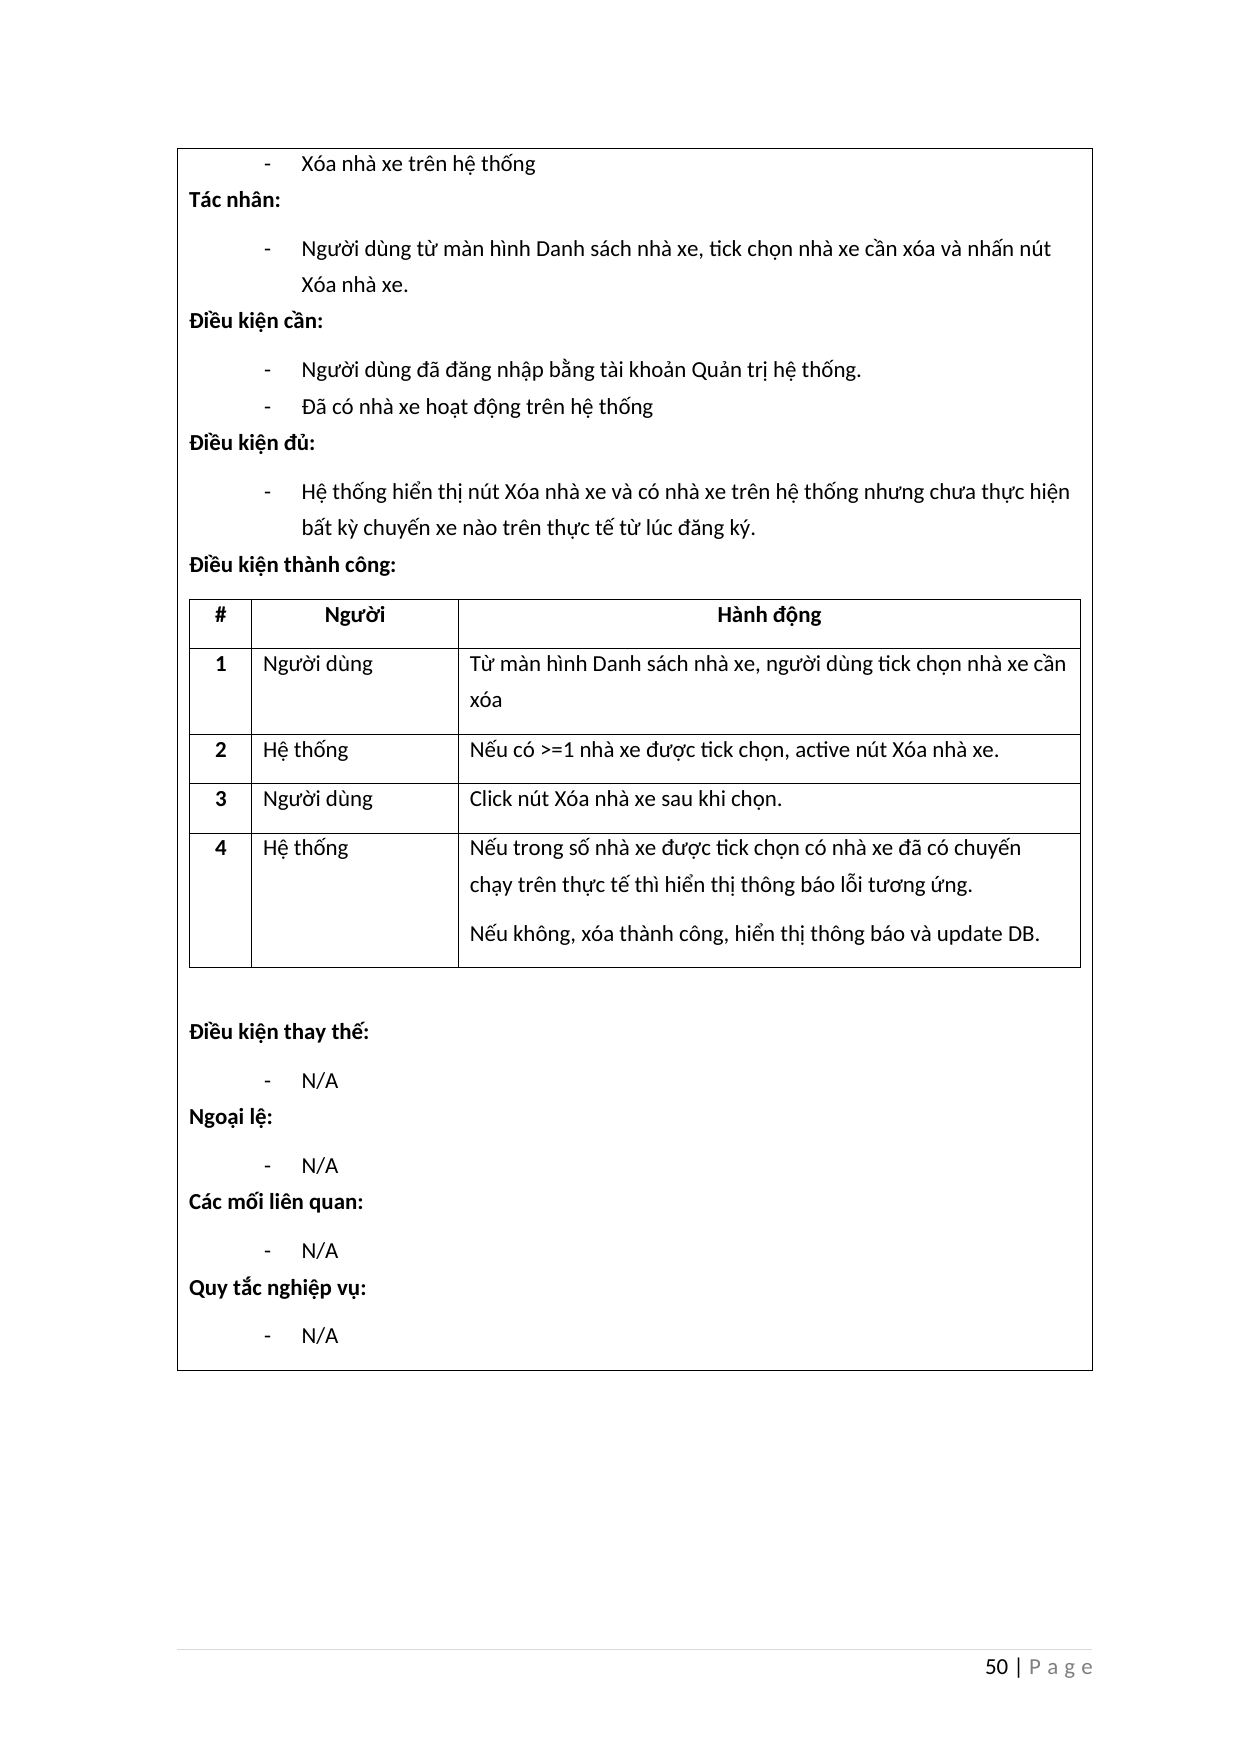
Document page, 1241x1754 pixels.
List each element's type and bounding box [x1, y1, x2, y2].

table_header [178, 149, 1092, 1370]
